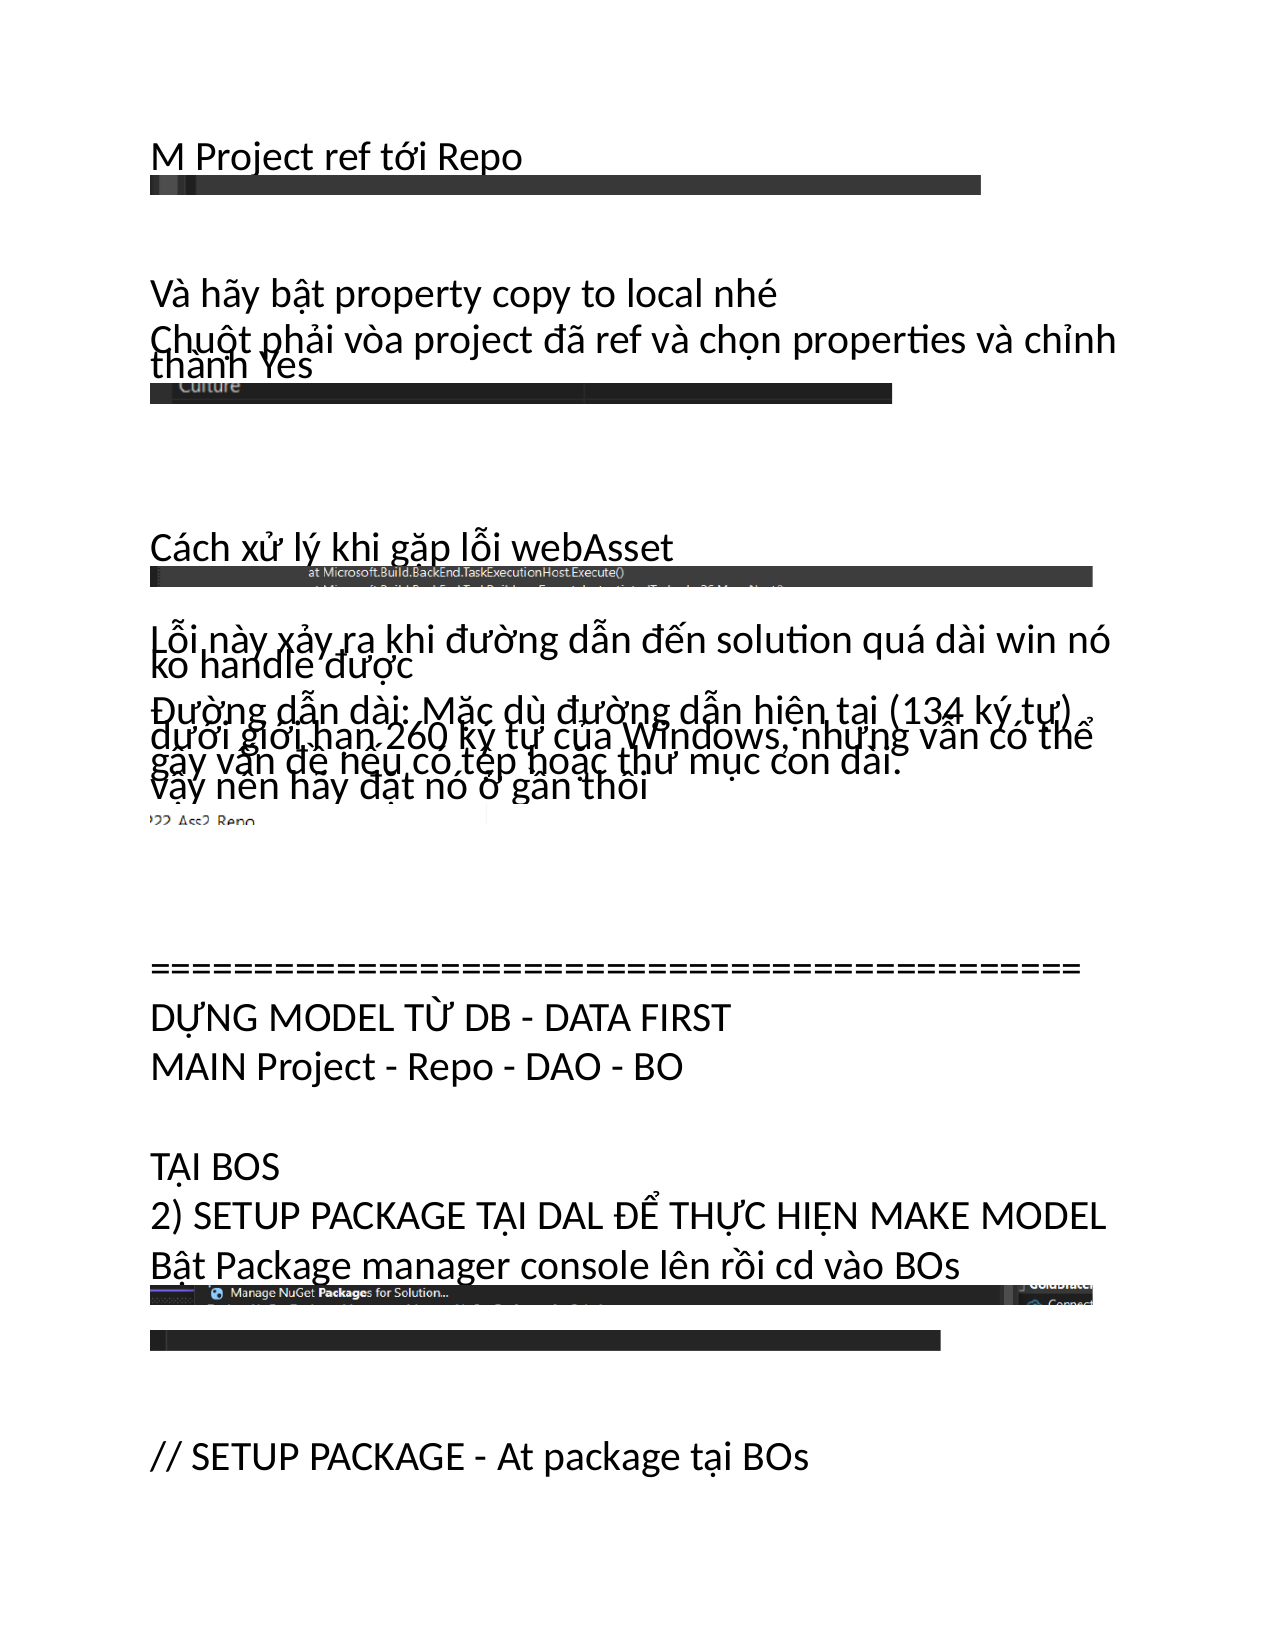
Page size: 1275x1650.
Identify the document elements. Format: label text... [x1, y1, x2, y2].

text 2) SETUP PACKAGE TẠI DAL ĐỂ THỰC HIỆN MAKE MODEL [150, 1207, 1125, 1235]
text Và hãy bật property copy to local nhé [150, 287, 249, 312]
text MAIN Project - Repo - DAO - BO [150, 1058, 1125, 1087]
text Và hãy bật property copy to local nhé [561, 287, 1125, 312]
text Đường dẫn dài: Mặc dù đường dẫn hiện tại (134 ký tự) dưới giới hạn 260 ký tự của Windows, nhưng vẫn có thể gây vấn đề nếu có tệp hoặc thư mục con dài. vậy nên hãy đặt nó ở gần thôi [150, 704, 1125, 804]
text M Project ref tới Repo [150, 150, 255, 175]
text M Project ref tới Repo [485, 150, 1125, 175]
text M Project ref tới Repo [258, 150, 482, 175]
text DỰNG MODEL TỪ DB - DATA FIRST [150, 1008, 1125, 1037]
text TẠI BOS [150, 1157, 1125, 1186]
text Cách xử lý khi gặp lỗi webAsset [150, 542, 310, 566]
text ============================================= [150, 962, 1125, 987]
text Bật Package manager console lên rồi cd vào BOs [150, 1256, 1125, 1285]
text Lỗi này xảy ra khi đường dẫn đến solution quá dài win nó ko handle được [150, 633, 1125, 683]
text Chuột phải vòa project đã ref và chọn properties và chỉnh thành Yes [150, 333, 1125, 383]
text Cách xử lý khi gặp lỗi webAsset [435, 542, 1125, 567]
text Cách xử lý khi gặp lỗi webAsset [311, 542, 395, 566]
text // SETUP PACKAGE - At package tại BOs [150, 1447, 1125, 1476]
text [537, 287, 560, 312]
